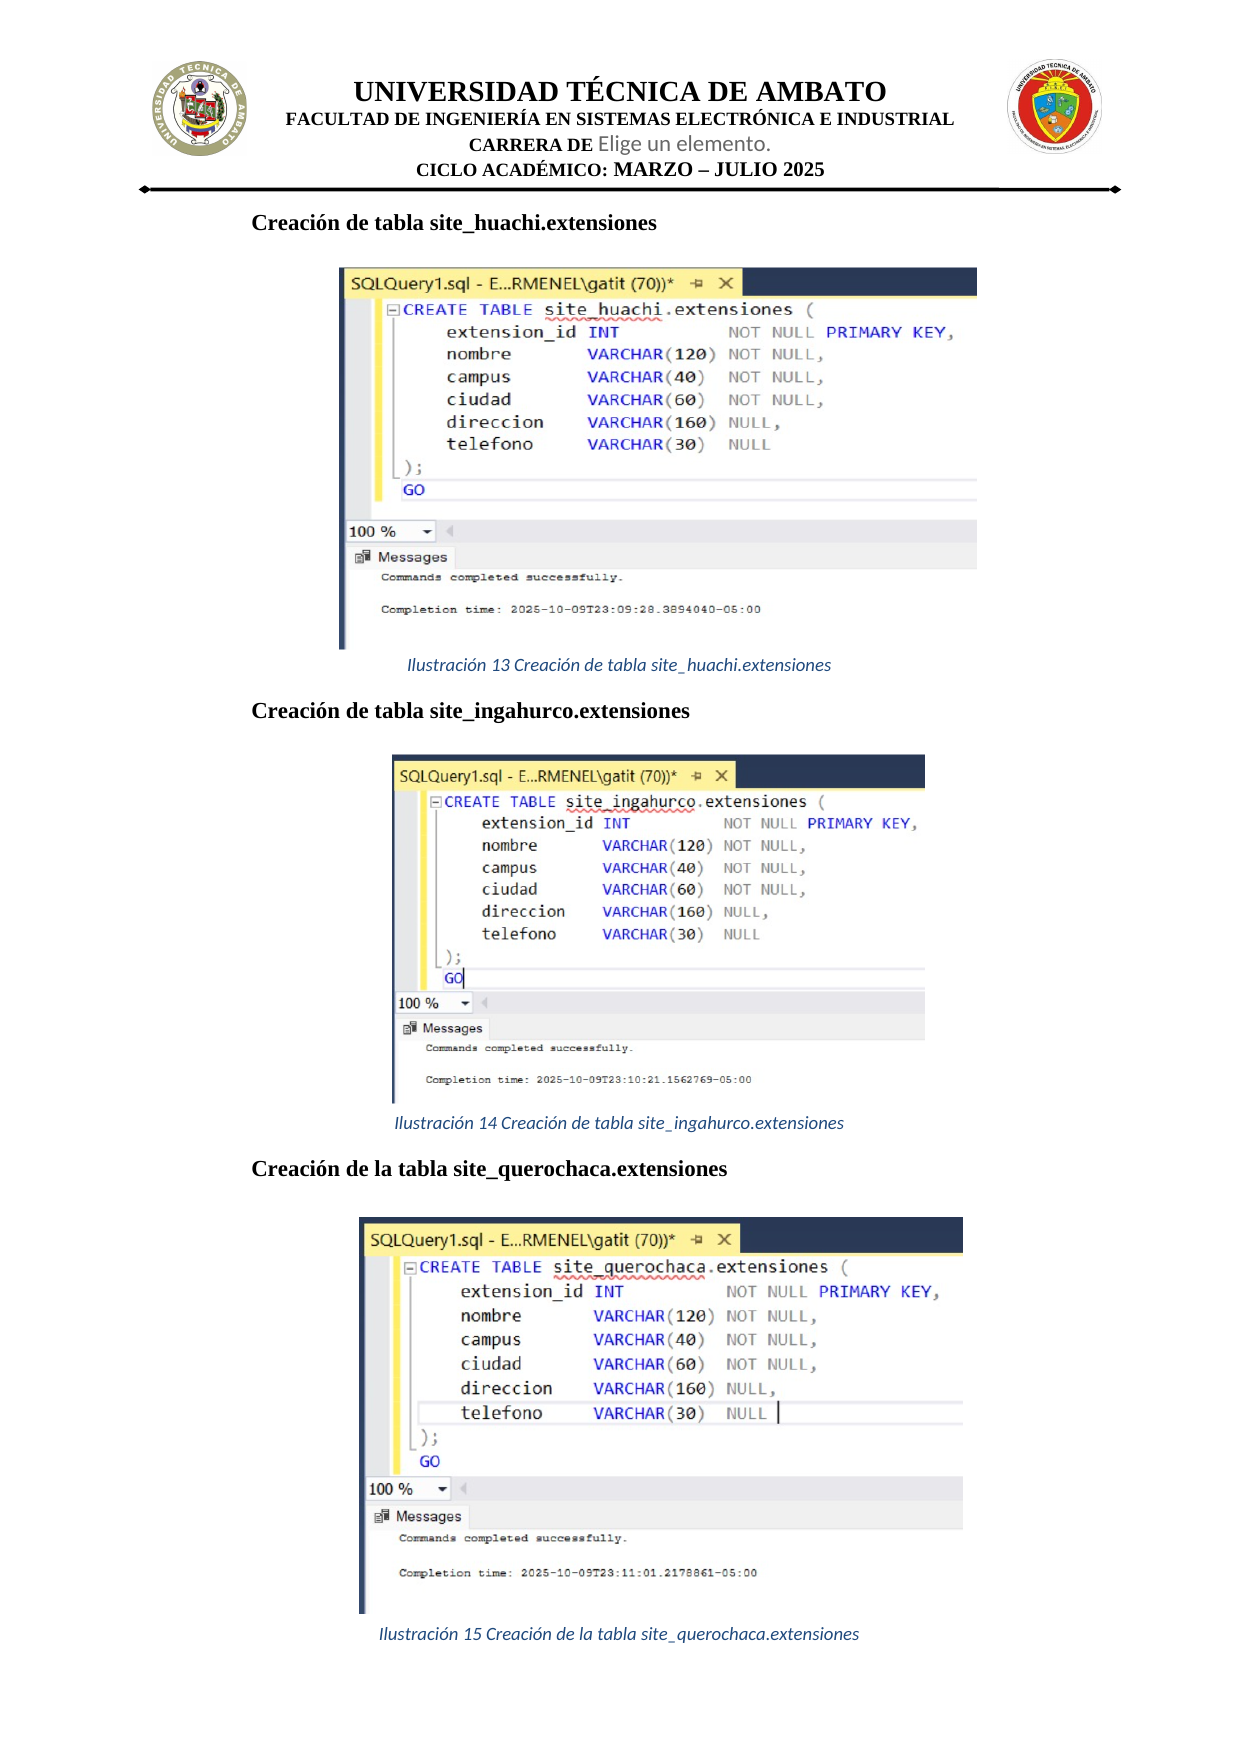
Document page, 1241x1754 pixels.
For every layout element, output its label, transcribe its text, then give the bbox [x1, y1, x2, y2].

text Creación de tabla site_ingahurco.extensiones [251, 697, 1063, 723]
picture [152, 61, 247, 156]
text Creación de tabla site_huachi.extensiones [251, 209, 1063, 235]
text Ilustración 13 Creación de tabla site_huachi.extensiones [177, 653, 1063, 676]
picture [329, 261, 985, 653]
text Ilustración 15 Creación de la tabla site_querochaca.extensiones [177, 1622, 1063, 1645]
picture [386, 749, 928, 1112]
text Ilustración 14 Creación de tabla site_ingahurco.extensiones [177, 1112, 1063, 1134]
picture [349, 1208, 965, 1622]
text Creación de la tabla site_querochaca.extensiones [251, 1155, 1063, 1182]
picture [1007, 59, 1102, 154]
